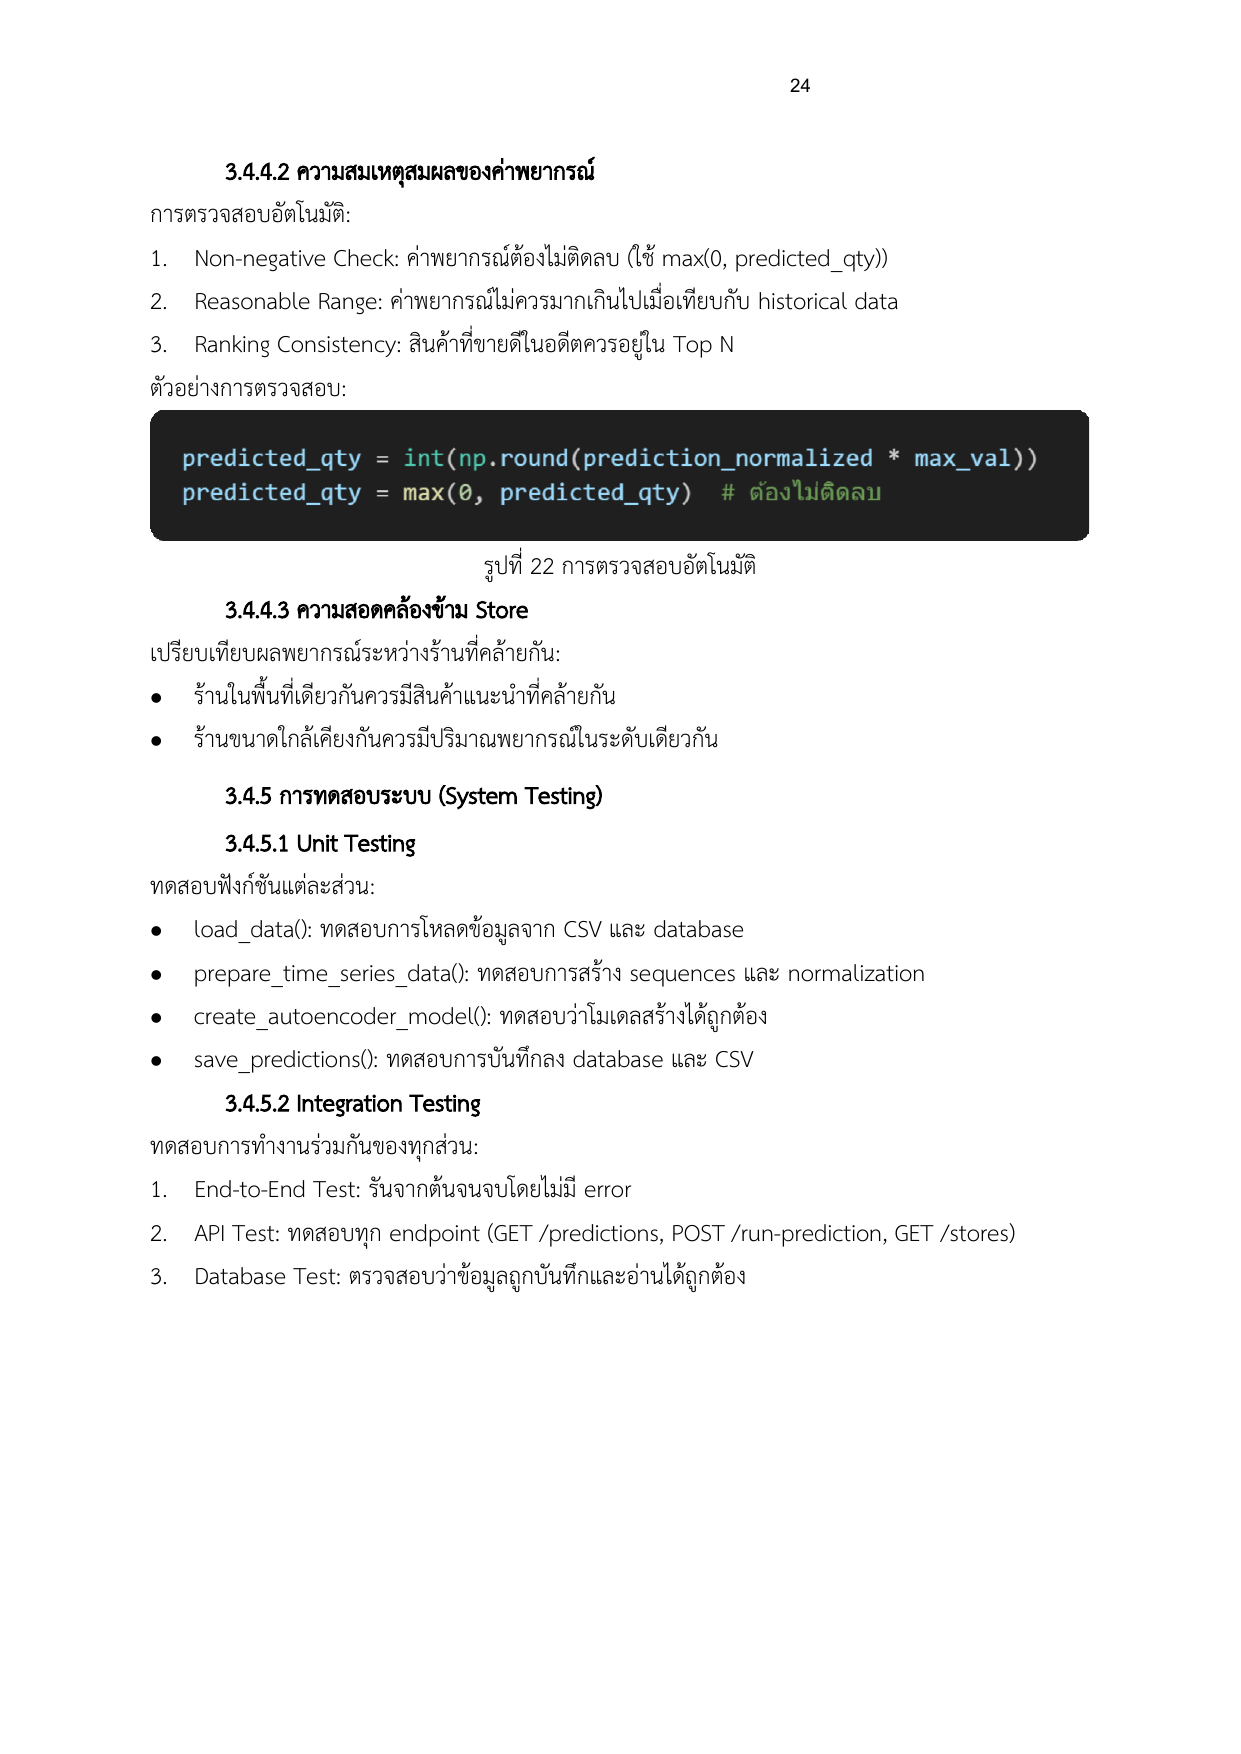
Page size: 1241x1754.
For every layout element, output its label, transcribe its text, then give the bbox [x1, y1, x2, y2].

list load_data(): ทดสอบการโหลดข้อมูลจาก CSV และ database [150, 908, 1090, 946]
text 3.4.5.1 Unit Testing [150, 822, 1090, 859]
list prepare_time_series_data(): ทดสอบการสร้าง sequences และ normalization [150, 952, 1090, 989]
text เปรียบเทียบผลพยากรณ์ระหว่างร้านที่คล้ายกัน: [150, 632, 1090, 669]
list ร้านขนาดใกล้เคียงกันควรมีปริมาณพยากรณ์ในระดับเดียวกัน [150, 718, 1090, 756]
list Non-negative Check: ค่าพยากรณ์ต้องไม่ติดลบ (ใช้ max(0, predicted_qty)) [150, 237, 1090, 274]
text รูปที่ 22 การตรวจสอบอัตโนมัติ [150, 545, 1090, 583]
text ตัวอย่างการตรวจสอบ: [150, 367, 1090, 404]
text การตรวจสอบอัตโนมัติ: [150, 193, 1090, 231]
list save_predictions(): ทดสอบการบันทึกลง database และ CSV [150, 1038, 1090, 1076]
list API Test: ทดสอบทุก endpoint (GET /predictions, POST /run-prediction, GET /stores) [150, 1212, 1090, 1249]
picture [150, 410, 1090, 541]
list Reasonable Range: ค่าพยากรณ์ไม่ควรมากเกินไปเมื่อเทียบกับ historical data [150, 280, 1090, 318]
subtitle 3.4.5 การทดสอบระบบ (System Testing) [150, 774, 1090, 812]
text ทดสอบการทำงานร่วมกันของทุกส่วน: [150, 1125, 1090, 1163]
list Database Test: ตรวจสอบว่าข้อมูลถูกบันทึกและอ่านได้ถูกต้อง [150, 1255, 1090, 1293]
list create_autoencoder_model(): ทดสอบว่าโมเดลสร้างได้ถูกต้อง [150, 995, 1090, 1033]
list ร้านในพื้นที่เดียวกันควรมีสินค้าแนะนำที่คล้ายกัน [150, 675, 1090, 713]
text ทดสอบฟังก์ชันแต่ละส่วน: [150, 865, 1090, 903]
list Ranking Consistency: สินค้าที่ขายดีในอดีตควรอยู่ใน Top N [150, 323, 1090, 361]
text 3.4.5.2 Integration Testing [150, 1082, 1090, 1119]
text 3.4.4.3 ความสอดคล้องข้าม Store [150, 588, 1090, 626]
text 3.4.4.2 ความสมเหตุสมผลของค่าพยากรณ์ [150, 150, 1090, 188]
list End-to-End Test: รันจากต้นจนจบโดยไม่มี error [150, 1168, 1090, 1206]
